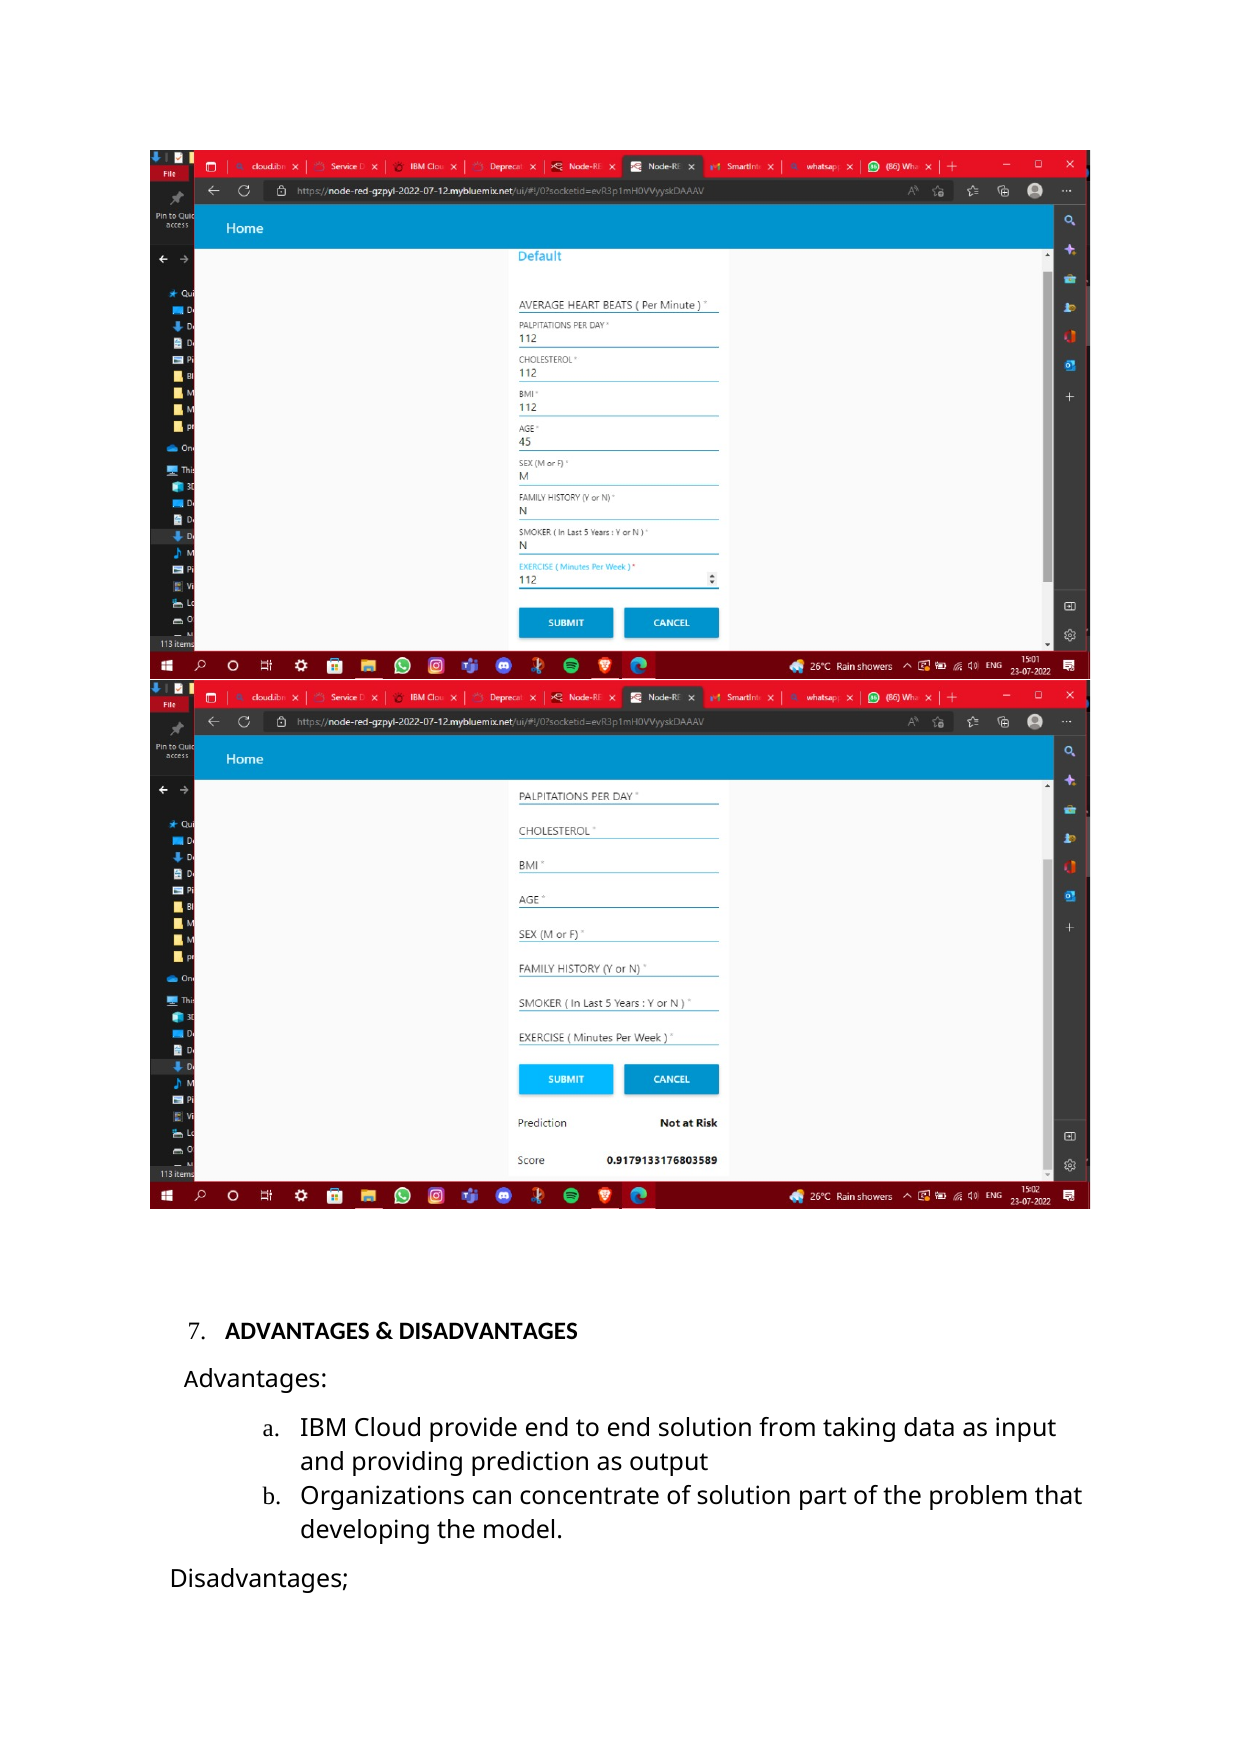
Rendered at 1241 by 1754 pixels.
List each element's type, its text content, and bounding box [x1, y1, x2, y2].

picture [150, 680, 1091, 1209]
picture [150, 150, 1091, 679]
text Disadvantages; [150, 1561, 1090, 1594]
text Advantages: [150, 1360, 1090, 1394]
list Organizations can concentrate of solution part of the problem that developing the model. [262, 1477, 1090, 1546]
list ADVANTAGES & DISADVANTAGES [187, 1315, 1090, 1346]
list IBM Cloud provide end to end solution from taking data as input and providing prediction as output [262, 1409, 1090, 1477]
